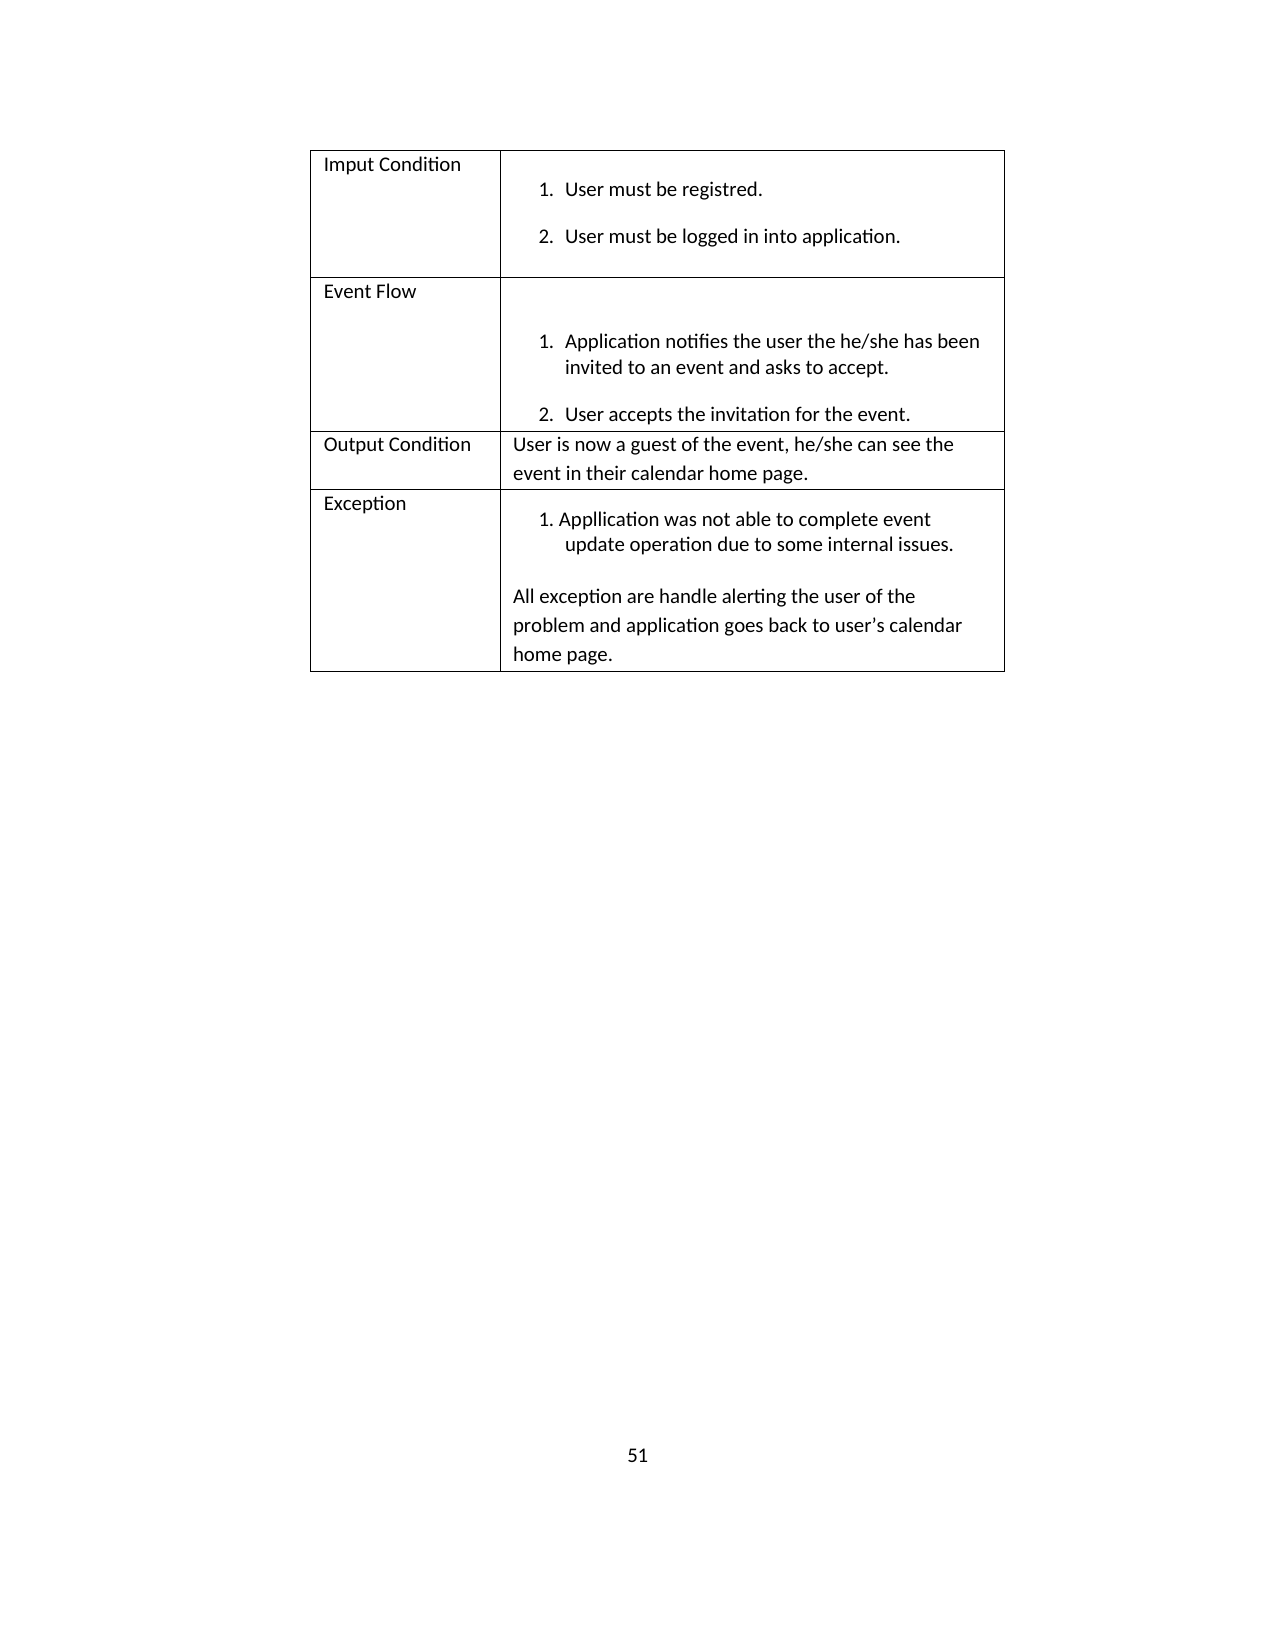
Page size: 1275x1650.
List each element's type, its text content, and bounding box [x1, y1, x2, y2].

table_cell Exception [311, 490, 500, 671]
table_cell User is now a guest of the event, he/she can see the event in their calendar home page. [501, 432, 1004, 489]
table_cell Application notifies the user the he/she has been invited to an event and asks to accept. User accepts the invitation for the event. [501, 278, 1004, 431]
table_cell 1. Appllication was not able to complete event update operation due to some internal issues. All exception are handle alerting the user of the problem and application goes back to user’s calendar home page. [501, 490, 1004, 671]
table_cell Output Condition [311, 432, 500, 489]
table_cell Event Flow [311, 278, 500, 431]
table_cell User must be registred. User must be logged in into application. [501, 151, 1004, 277]
table_cell Imput Condition [311, 151, 500, 277]
